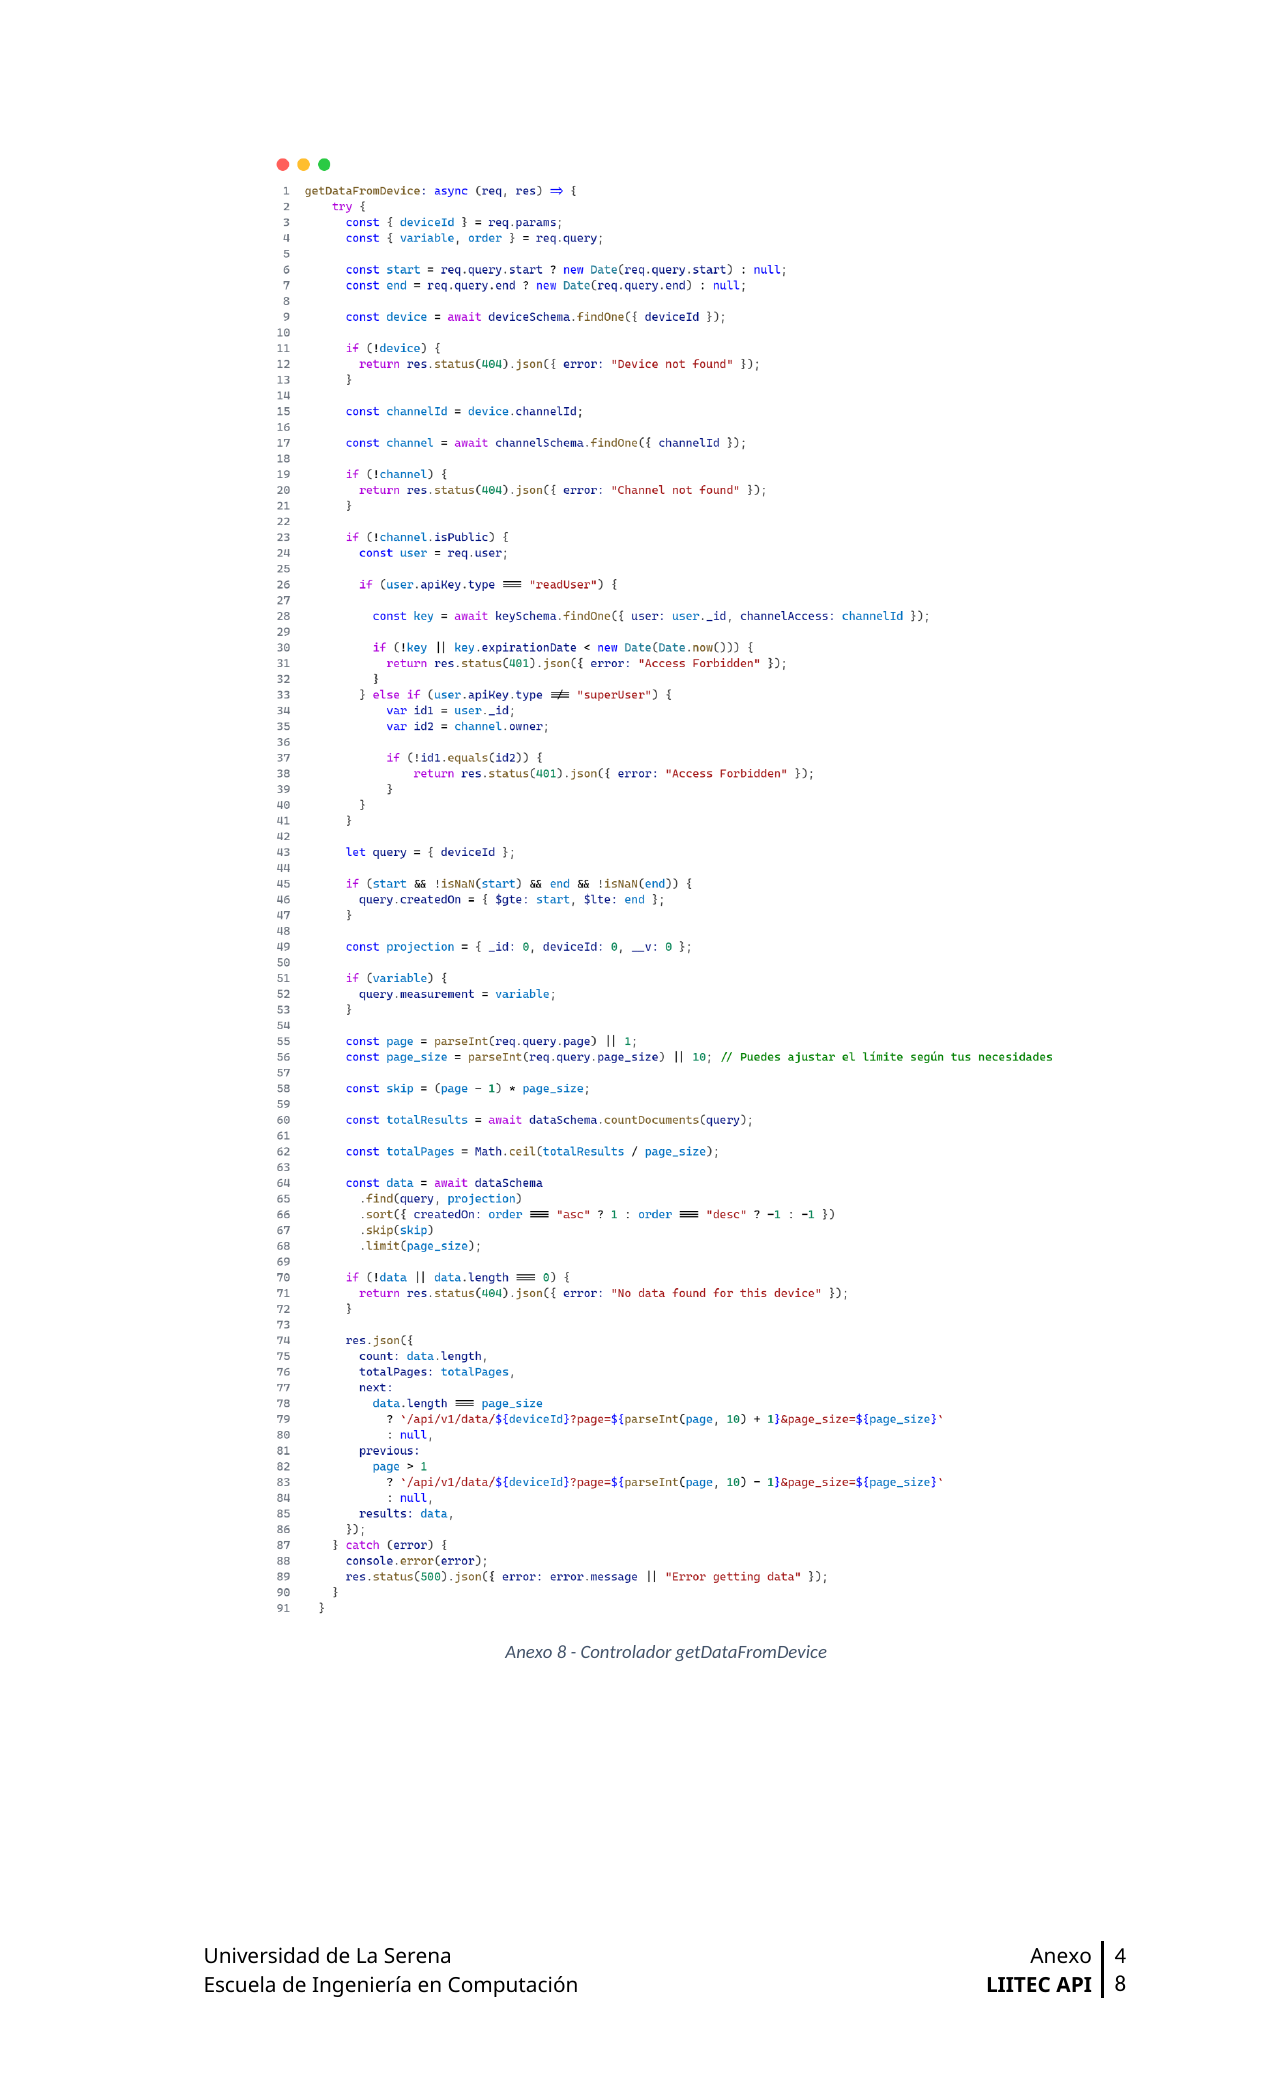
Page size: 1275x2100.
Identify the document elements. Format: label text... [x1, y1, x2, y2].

text Anexo 8 - Controlador getDataFromDevice [207, 1640, 1127, 1663]
picture [269, 147, 1065, 1622]
